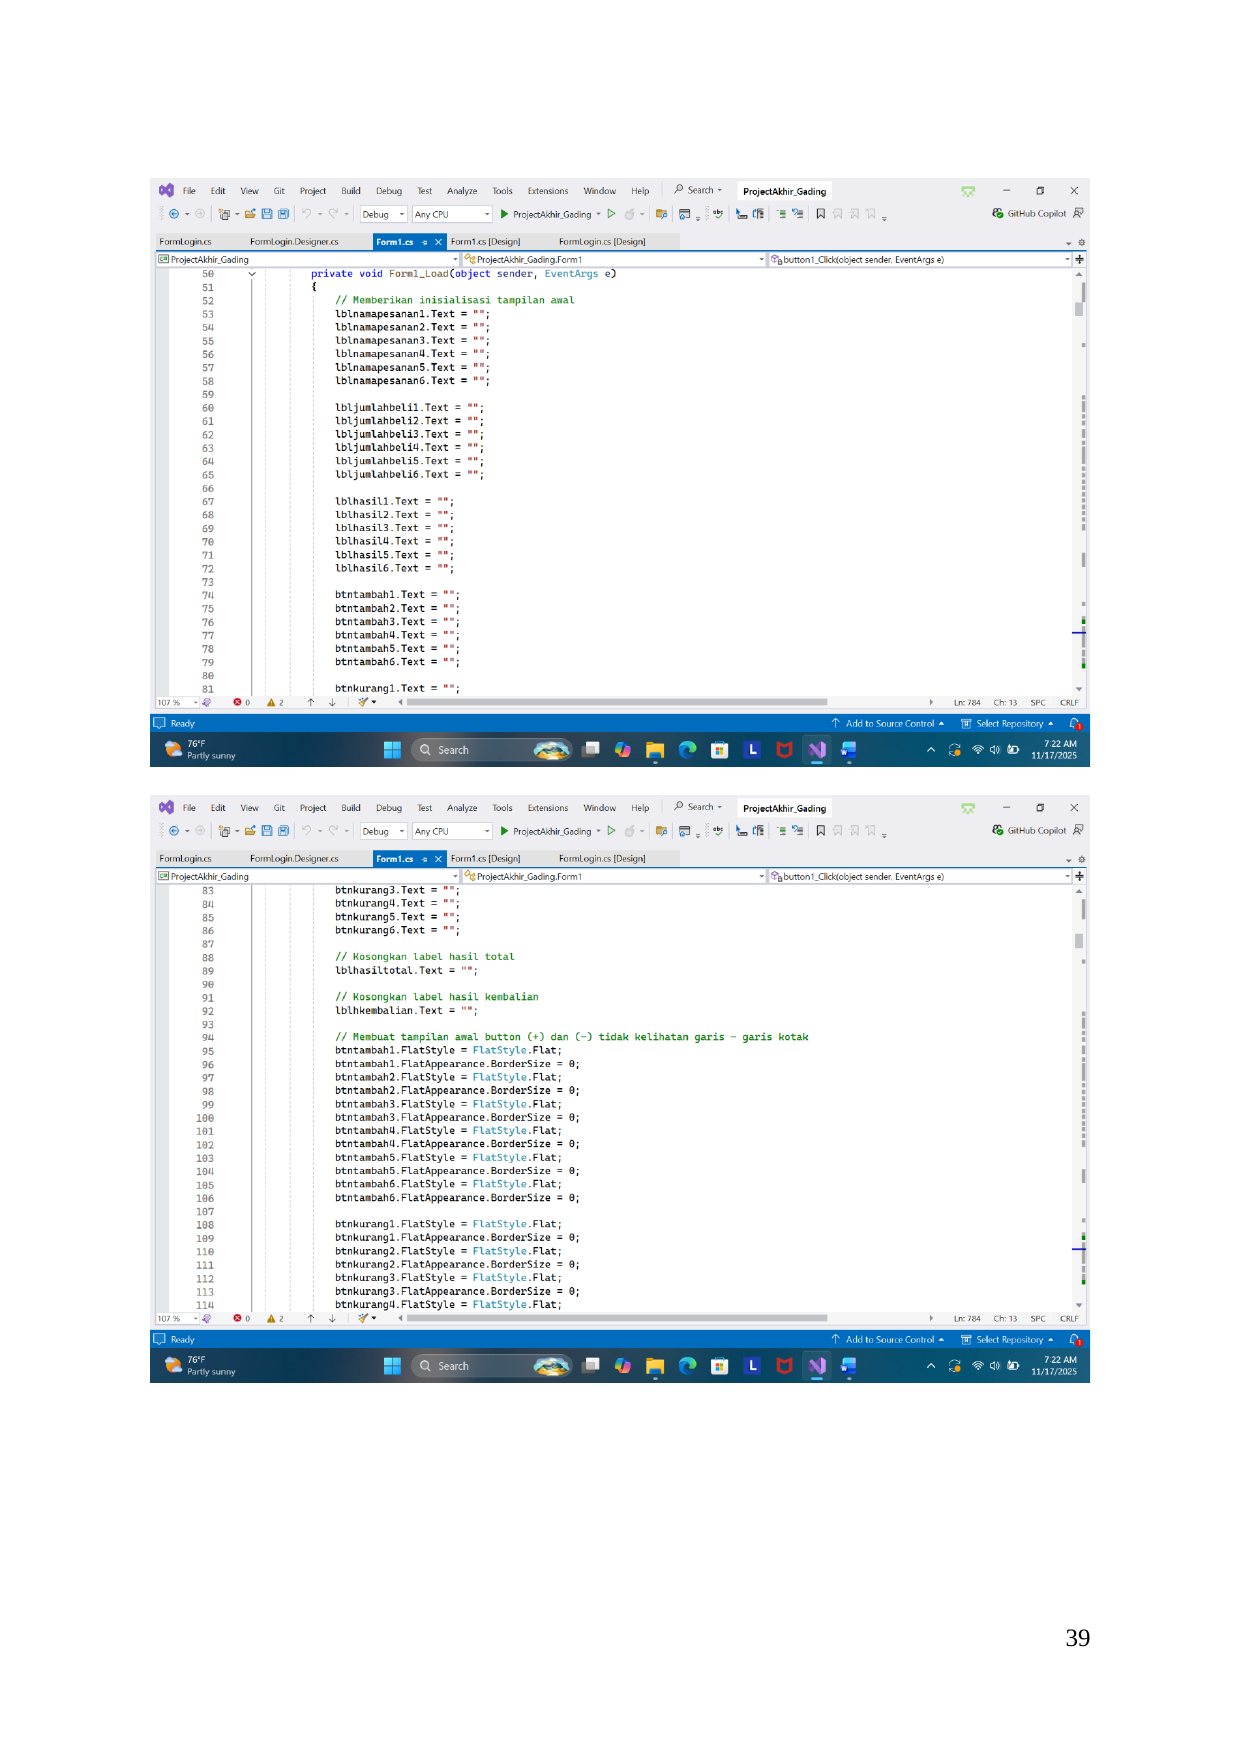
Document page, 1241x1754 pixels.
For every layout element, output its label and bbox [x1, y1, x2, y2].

picture [150, 795, 1091, 1383]
picture [973, 747, 983, 753]
picture [150, 178, 1091, 767]
picture [973, 1363, 983, 1368]
picture [741, 1356, 760, 1374]
picture [741, 740, 760, 758]
